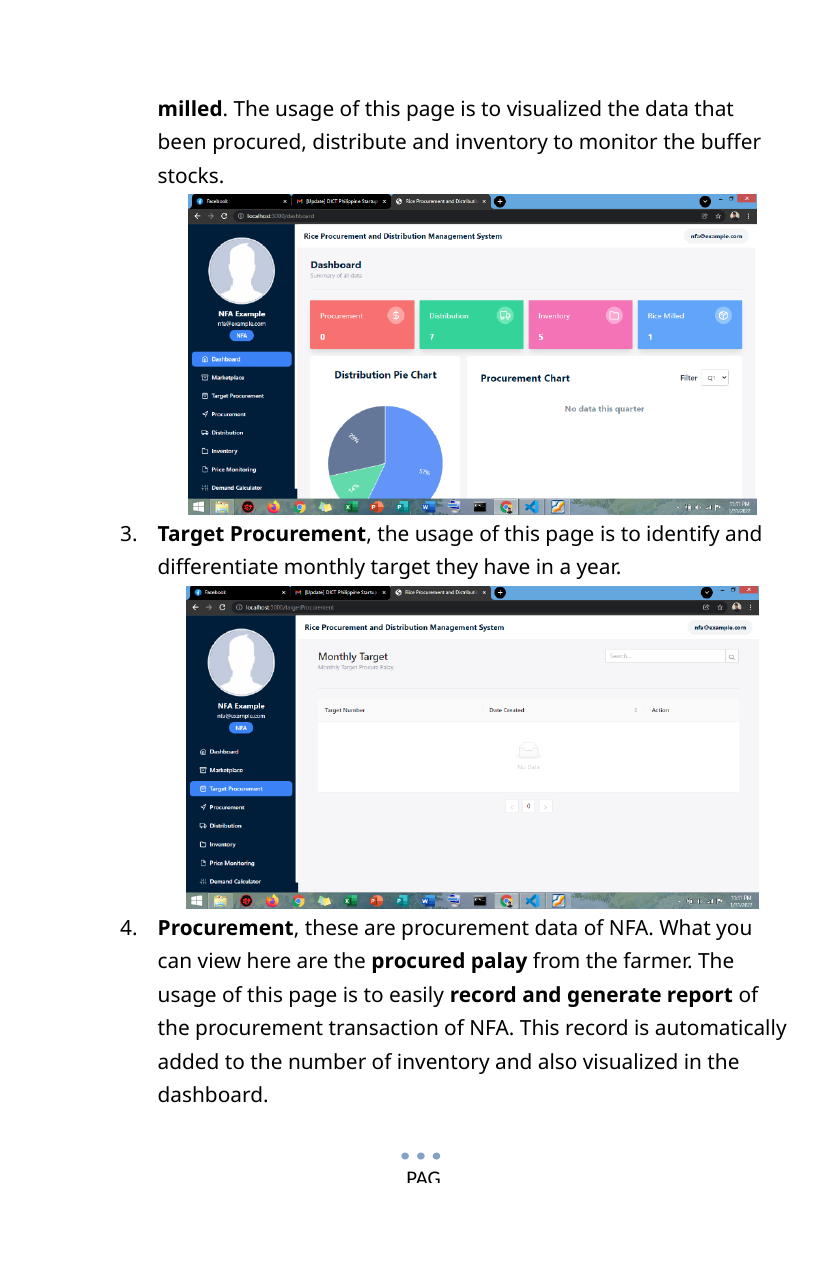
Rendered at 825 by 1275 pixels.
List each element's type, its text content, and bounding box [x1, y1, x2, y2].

list Target Procurement, the usage of this page is to identify and differentiate monthly target they have in a year. [120, 519, 787, 581]
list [120, 94, 787, 189]
picture [186, 586, 759, 909]
list Procurement, these are procurement data of NFA. What you can view here are the procured palay from the farmer. The usage of this page is to easily record and generate report of the procurement transaction of NFA. This record is automatically added to the number of inventory and also visualized in the dashboard. [120, 913, 787, 1109]
picture [188, 194, 757, 515]
